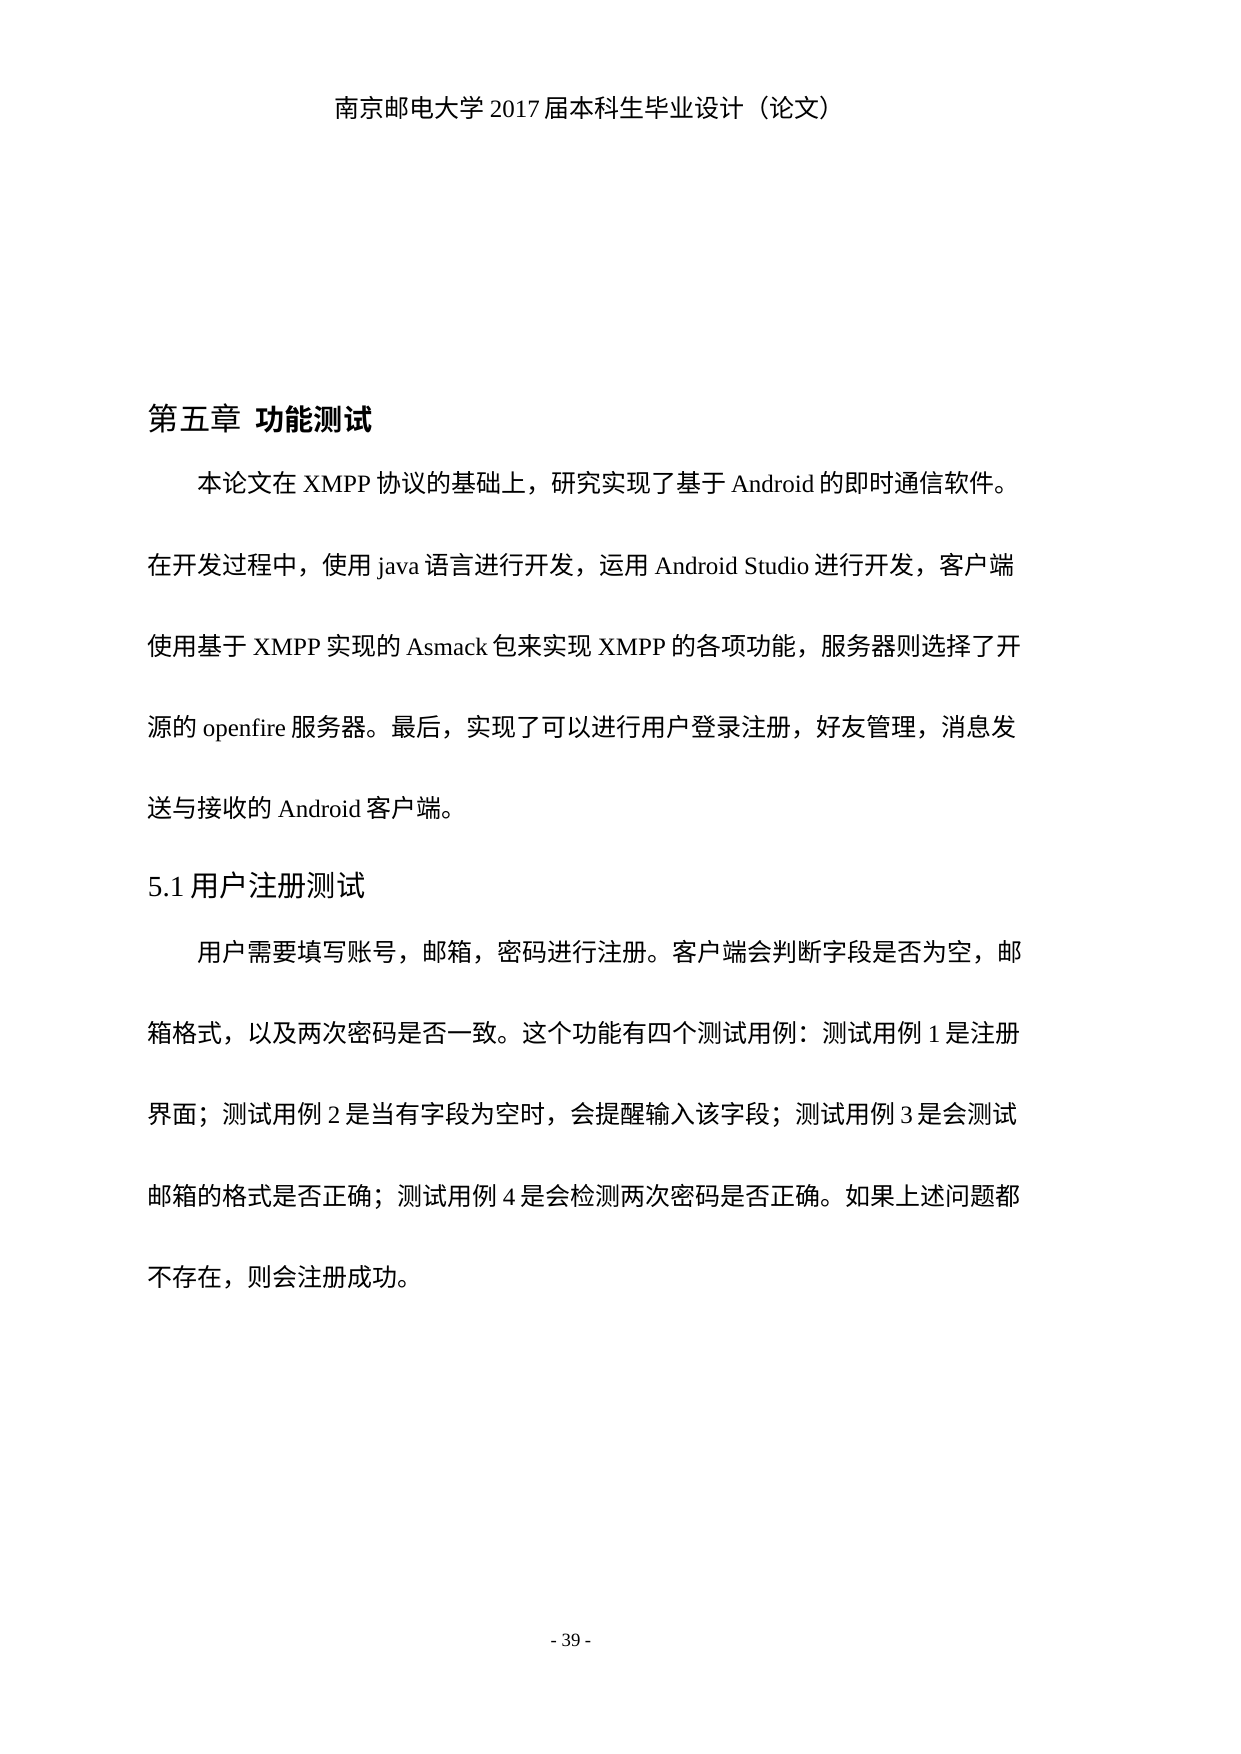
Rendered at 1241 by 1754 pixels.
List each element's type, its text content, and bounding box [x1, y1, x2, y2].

text 本论文在XMPP协议的基础上，研究实现了基于Android的即时通信软件。在开发过程中，使用java语言进行开发，运用Android Studio进行开发，客户端使用基于XMPP实现的Asmack包来实现XMPP的各项功能，服务器则选择了开源的openfire服务器。最后，实现了可以进行用户登录注册，好友管理，消息发送与接收的Android客户端。 [148, 449, 1031, 839]
text 用户需要填写账号，邮箱，密码进行注册。客户端会判断字段是否为空，邮箱格式，以及两次密码是否一致。这个功能有四个测试用例：测试用例1是注册界面；测试用例2是当有字段为空时，会提醒输入该字段；测试用例3是会测试邮箱的格式是否正确；测试用例4是会检测两次密码是否正确。如果上述问题都不存在，则会注册成功。 [148, 918, 1031, 1308]
subtitle 5.1用户注册测试 [148, 851, 1031, 916]
subtitle 第五章 功能测试 [148, 384, 1031, 449]
